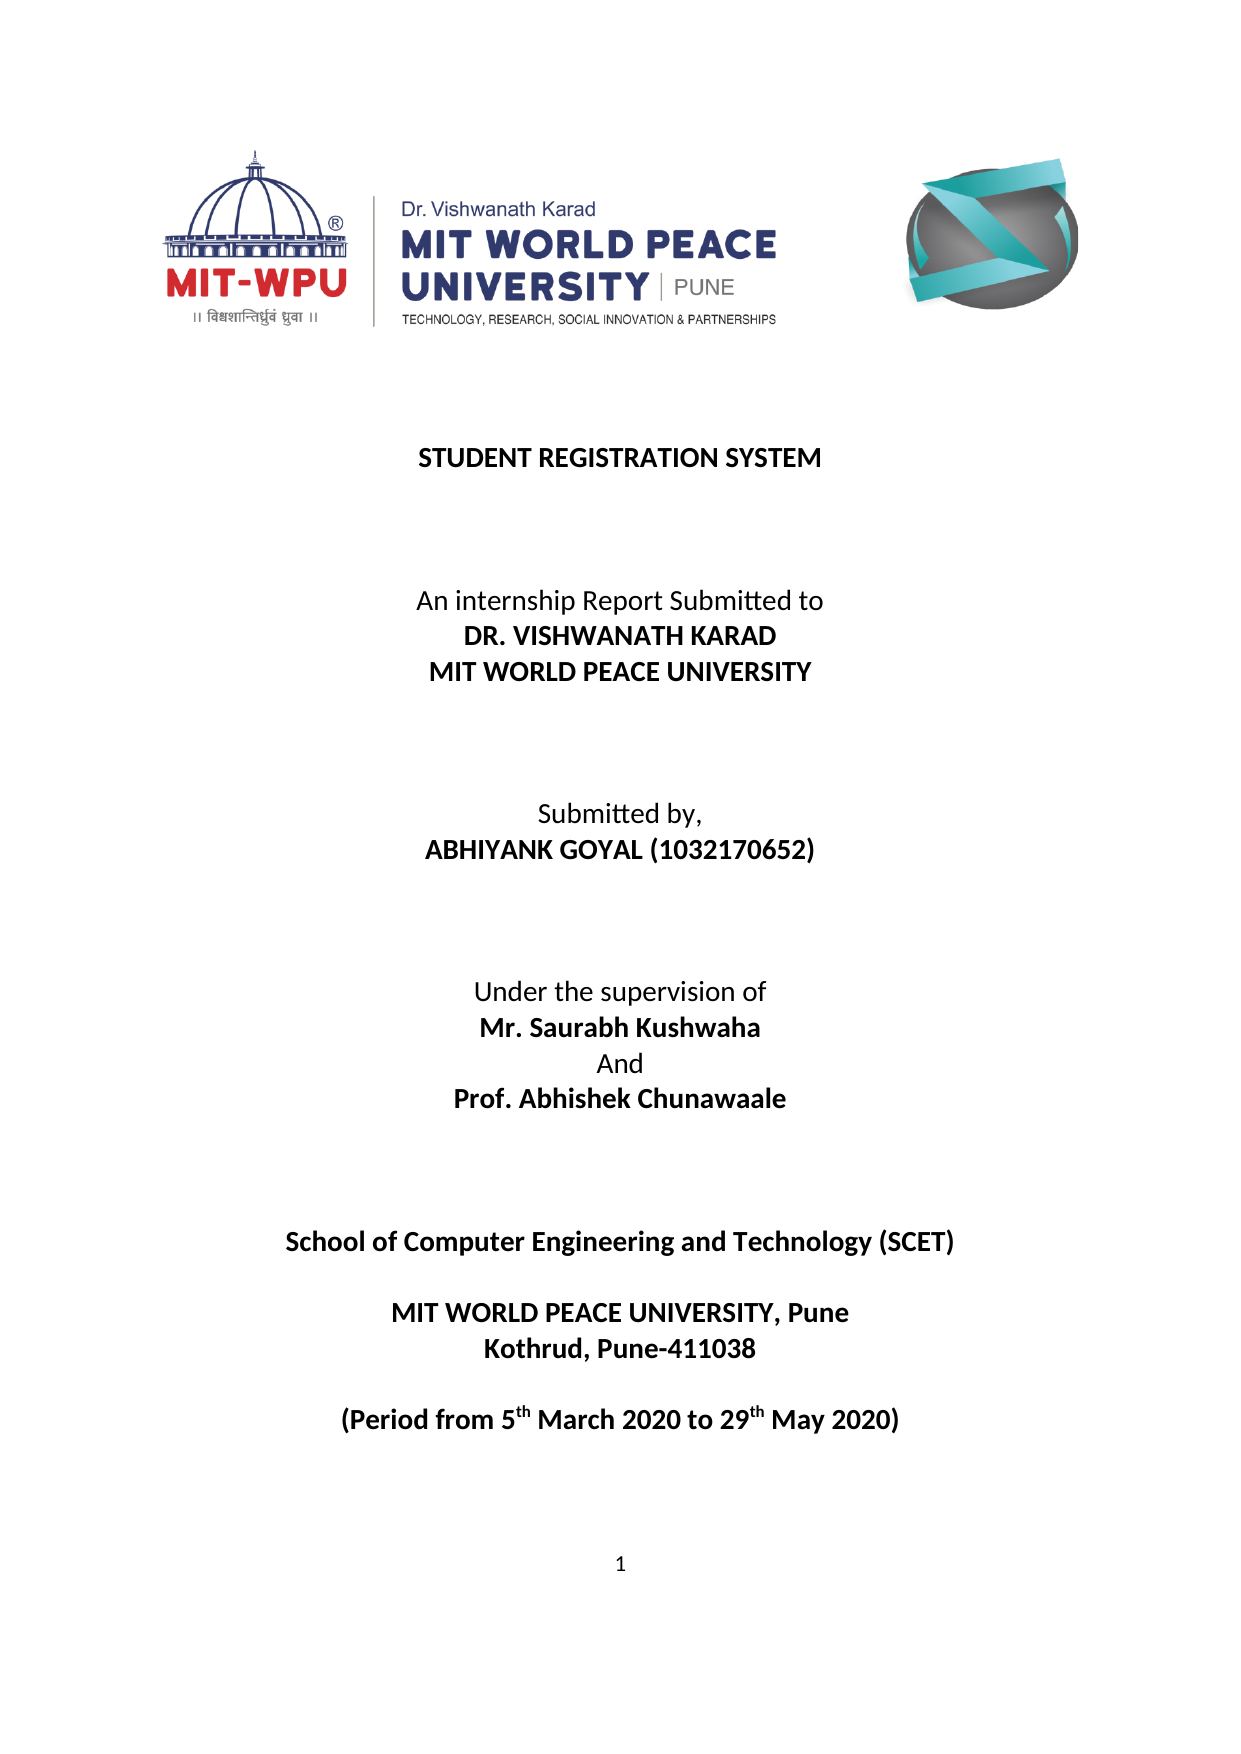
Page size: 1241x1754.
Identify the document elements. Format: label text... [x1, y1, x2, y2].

text STUDENT REGISTRATION SYSTEM [150, 439, 1090, 475]
picture [162, 150, 776, 327]
text ABHIYANK GOYAL (1032170652) [150, 831, 1090, 867]
text And [150, 1045, 1090, 1080]
text (Period from 5th March 2020 to 29th May 2020) [150, 1401, 1090, 1437]
text Kothrud, Pune-411038 [150, 1330, 1090, 1365]
text Under the supervision of [150, 973, 1090, 1009]
picture [899, 158, 1079, 327]
text School of Computer Engineering and Technology (SCET) [150, 1223, 1090, 1258]
text Mr. Saurabh Kushwaha [150, 1009, 1090, 1045]
text Submitted by, [150, 795, 1090, 831]
text MIT WORLD PEACE UNIVERSITY [150, 653, 1090, 688]
text 1 [150, 1549, 1090, 1577]
text An internship Report Submitted to [150, 582, 1090, 617]
text Prof. Abhishek Chunawaale [150, 1080, 1090, 1116]
text MIT WORLD PEACE UNIVERSITY, Pune [150, 1294, 1090, 1330]
text DR. VISHWANATH KARAD [150, 617, 1090, 653]
